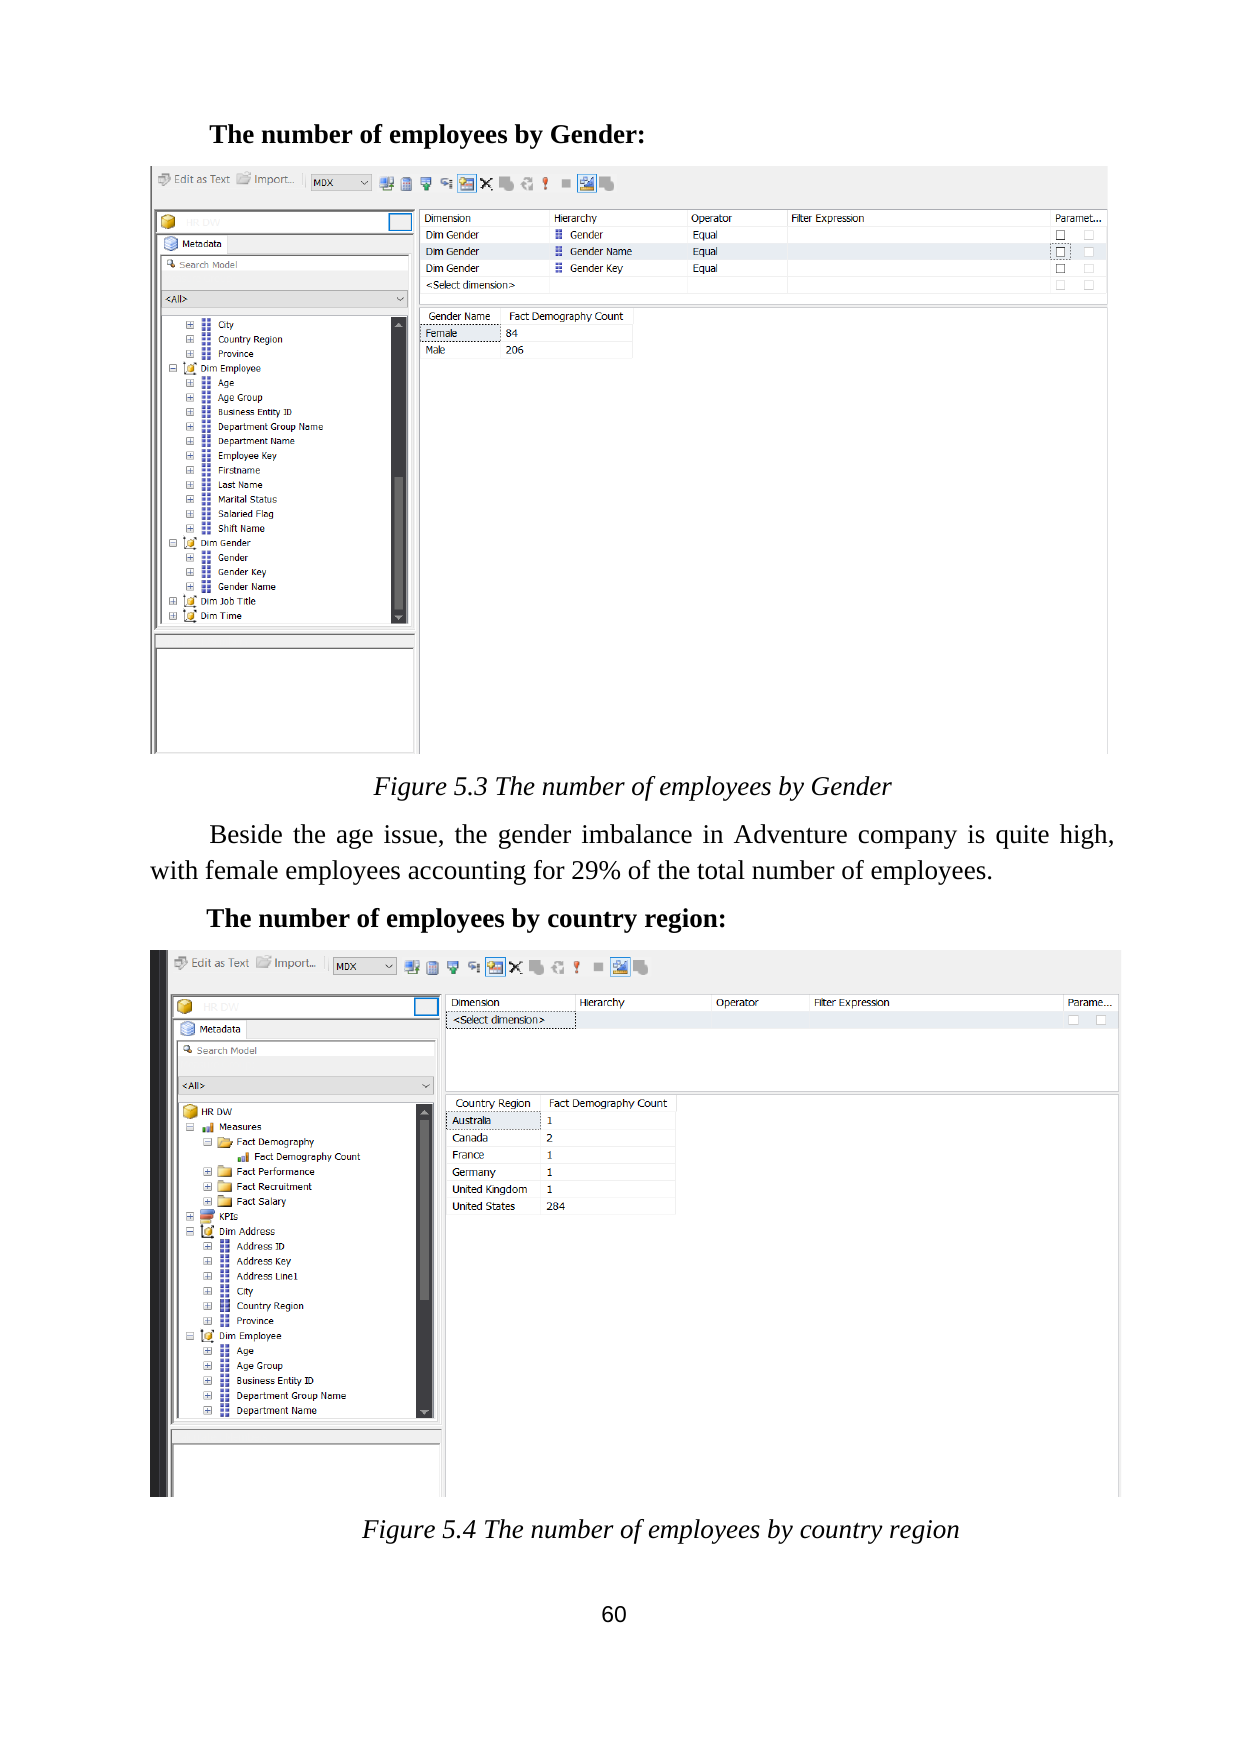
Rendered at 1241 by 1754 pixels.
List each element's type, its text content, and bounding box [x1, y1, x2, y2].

picture [150, 950, 1122, 1497]
text Figure 5.4 The number of employees by country region [187, 1513, 1115, 1544]
text Figure 5.3 The number of employees by Gender [150, 770, 1115, 801]
text The number of employees by country region: [187, 902, 1115, 933]
text The number of employees by Gender: [150, 118, 1115, 149]
text Beside the age issue, the gender imbalance in Adventure company is quite high, with female employees accounting for 29% of the total number of employees. [150, 818, 1115, 885]
picture [150, 166, 1108, 754]
